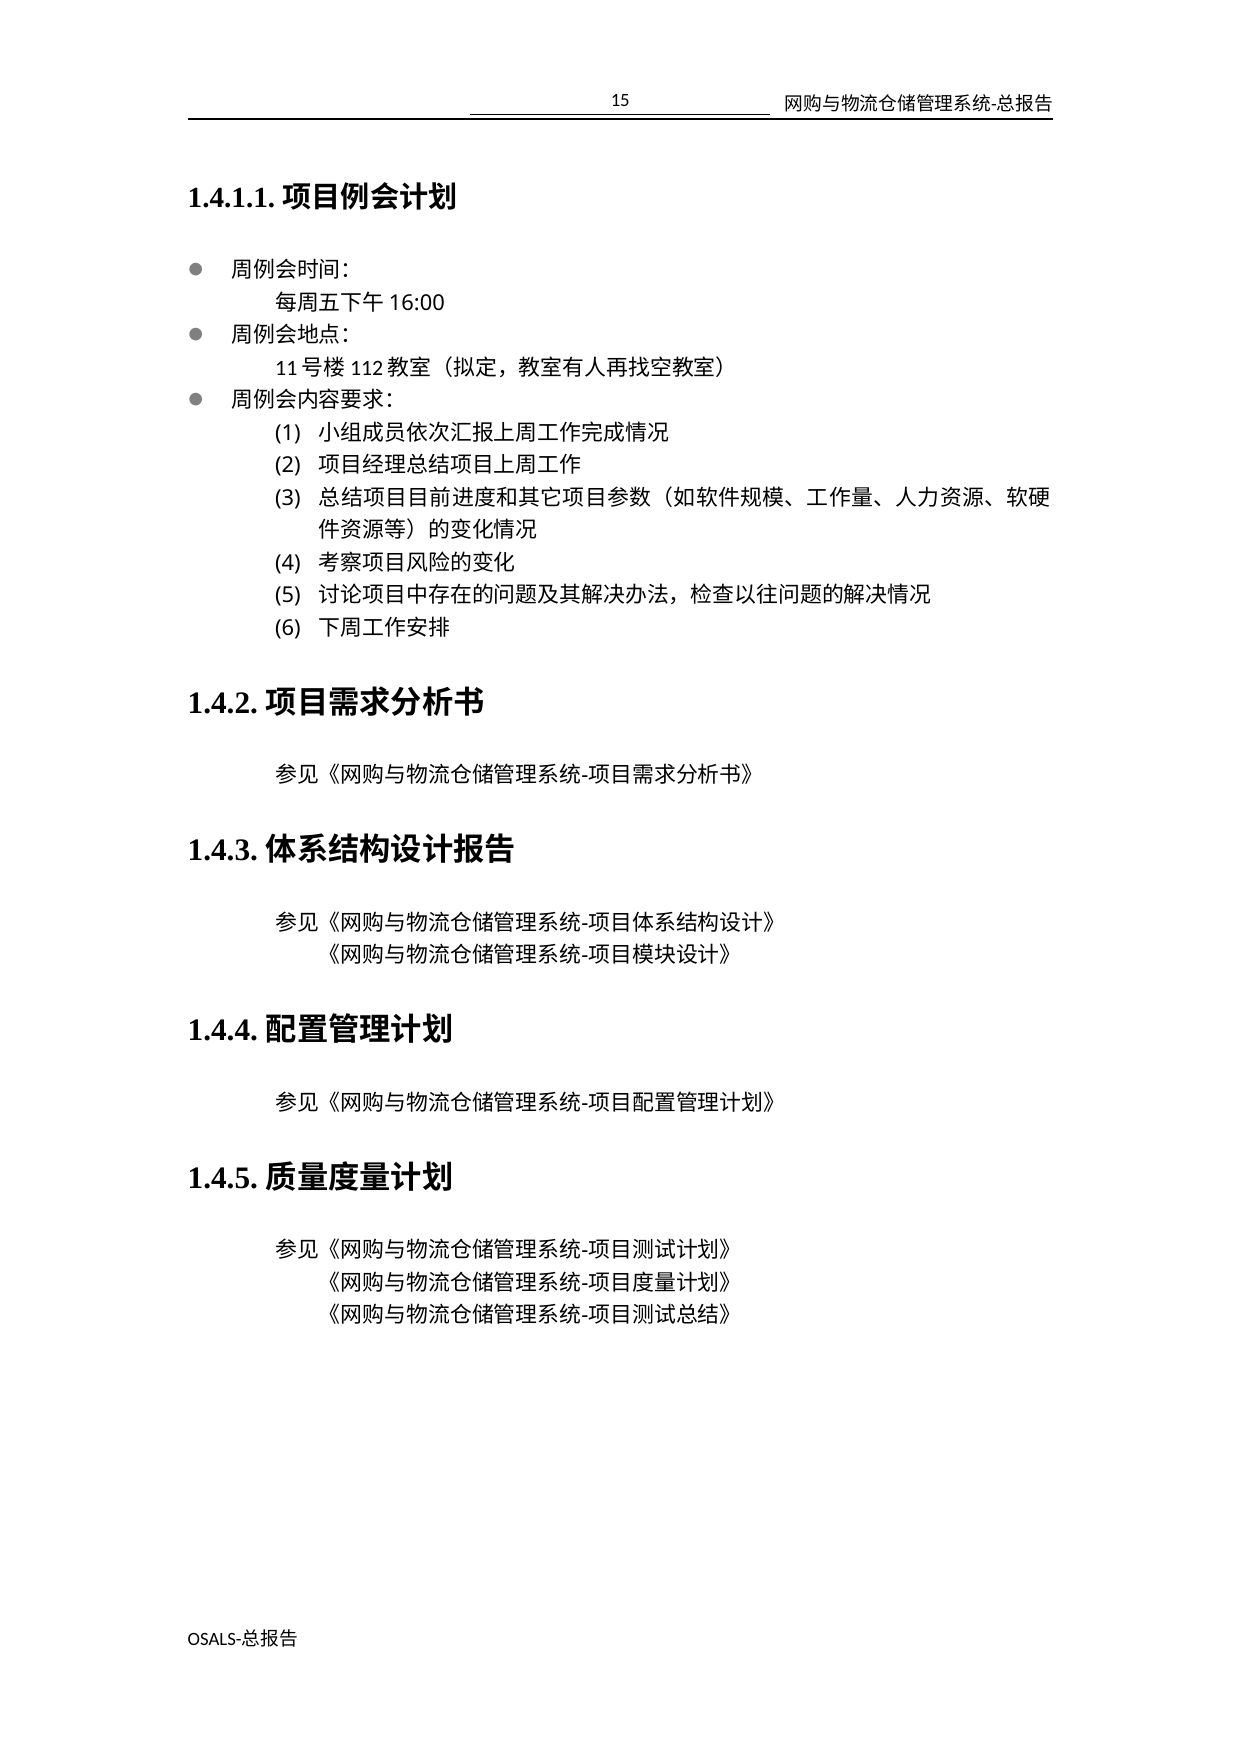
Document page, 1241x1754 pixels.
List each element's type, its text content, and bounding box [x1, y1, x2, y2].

text 参见《网购与物流仓储管理系统-项目体系结构设计》 [275, 904, 1053, 937]
list 项目经理总结项目上周工作 [275, 447, 1053, 479]
list 总结项目目前进度和其它项目参数（如软件规模、工作量、人力资源、软硬件资源等）的变化情况 [275, 479, 1053, 544]
list 周例会内容要求： [187, 382, 1053, 414]
text 参见《网购与物流仓储管理系统-项目测试计划》 [275, 1232, 1053, 1264]
subtitle 体系结构设计报告 [187, 814, 1053, 879]
list 周例会地点： [187, 317, 1053, 349]
text 每周五下午16:00 [275, 284, 1053, 317]
list 下周工作安排 [275, 609, 1053, 642]
subtitle 配置管理计划 [187, 994, 1053, 1059]
list 小组成员依次汇报上周工作完成情况 [275, 414, 1053, 447]
text 《网购与物流仓储管理系统-项目模块设计》 [275, 937, 1053, 969]
subtitle 项目需求分析书 [187, 667, 1053, 732]
subtitle 质量度量计划 [187, 1142, 1053, 1207]
text 参见《网购与物流仓储管理系统-项目需求分析书》 [275, 757, 1053, 789]
list 考察项目风险的变化 [275, 544, 1053, 577]
subtitle 项目例会计划 [187, 162, 1053, 227]
text 《网购与物流仓储管理系统-项目度量计划》 [275, 1264, 1053, 1297]
list 周例会时间： [187, 252, 1053, 284]
text 参见《网购与物流仓储管理系统-项目配置管理计划》 [275, 1084, 1053, 1117]
text 《网购与物流仓储管理系统-项目测试总结》 [231, 1297, 1053, 1329]
text 11号楼112教室（拟定，教室有人再找空教室） [275, 349, 1053, 382]
list 讨论项目中存在的问题及其解决办法，检查以往问题的解决情况 [275, 577, 1053, 609]
